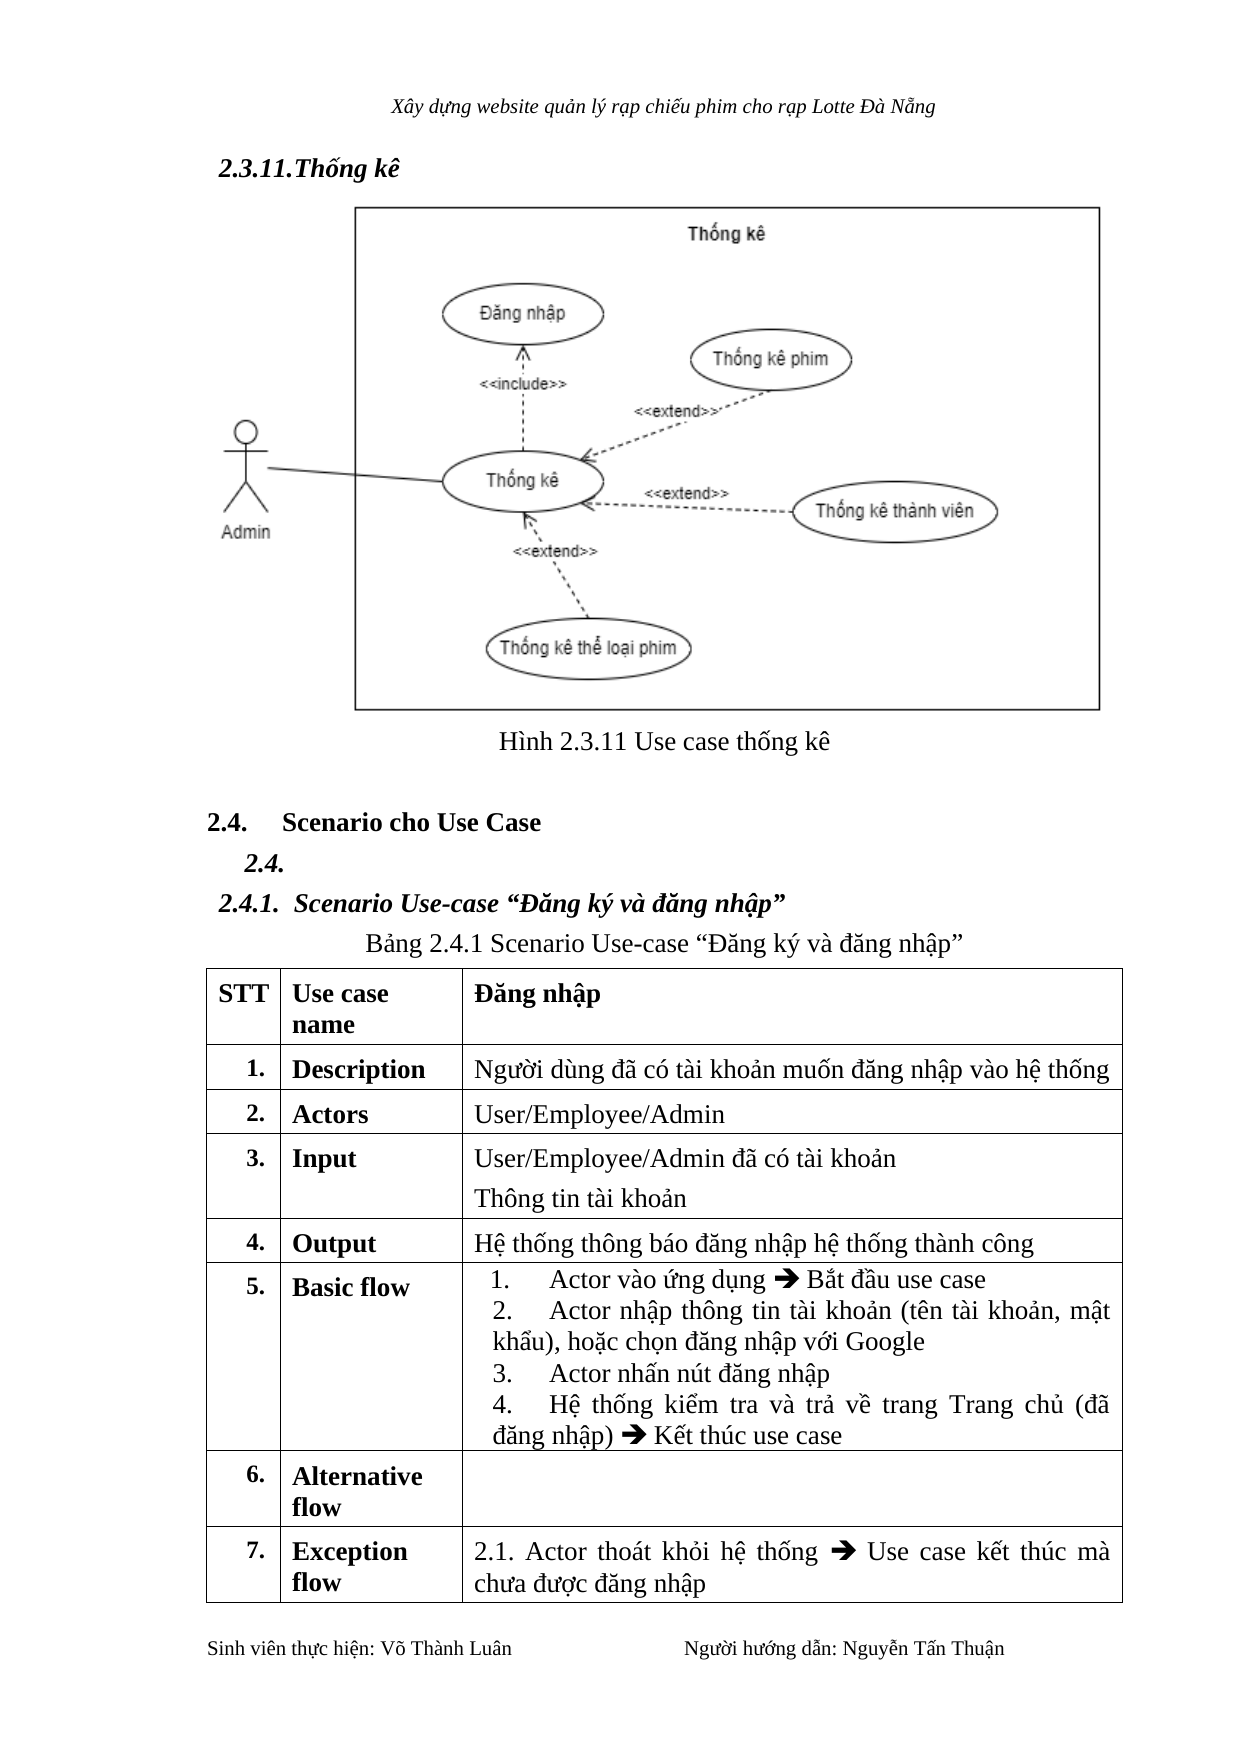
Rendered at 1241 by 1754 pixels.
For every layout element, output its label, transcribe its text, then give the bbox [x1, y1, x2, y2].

table_cell Output [281, 1219, 462, 1262]
picture [206, 193, 1115, 726]
table_cell [463, 1451, 1122, 1526]
table_cell Người dùng đã có tài khoản muốn đăng nhập vào hệ thống [463, 1045, 1122, 1088]
table_cell [207, 1090, 280, 1133]
table_cell [207, 1527, 280, 1602]
table_cell [207, 1263, 280, 1450]
list Scenario Use-case “Đăng ký và đăng nhập” [219, 887, 1122, 918]
text Scenario cho Use Case [207, 806, 1122, 837]
table_cell [207, 1219, 280, 1262]
table_cell [207, 1134, 280, 1217]
table_cell Exception flow [281, 1527, 462, 1602]
table_header Đăng nhập [463, 969, 1122, 1044]
table_cell User/Employee/Admin đã có tài khoản Thông tin tài khoản [463, 1134, 1122, 1217]
table_cell [207, 1451, 280, 1526]
table_cell Hệ thống thông báo đăng nhập hệ thống thành công [463, 1219, 1122, 1262]
table_cell Alternative flow [281, 1451, 462, 1526]
list Thống kê [219, 153, 1122, 184]
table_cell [463, 1527, 1122, 1602]
table_cell Basic flow [281, 1263, 462, 1450]
text Bảng 2.4.1 Scenario Use-case “Đăng ký và đăng nhập” [207, 928, 1122, 959]
table_cell Actors [281, 1090, 462, 1133]
table_header Use case name [281, 969, 462, 1044]
table_cell User/Employee/Admin [463, 1090, 1122, 1133]
table_cell [207, 1045, 280, 1088]
text Hình 2.3.11 Use case thống kê [207, 726, 1122, 757]
table_cell Description [281, 1045, 462, 1088]
table_cell Input [281, 1134, 462, 1217]
table_header STT [207, 969, 280, 1044]
table_cell Actor vào ứng dụng Bắt đầu use case Actor nhập thông tin tài khoản (tên tài khoản, mật khẩu), hoặc chọn đăng nhập với Google Actor nhấn nút đăng nhập Hệ thống kiểm tra và trả về trang Trang chủ (đã đăng nhập) Kết thúc use case [463, 1263, 1122, 1450]
